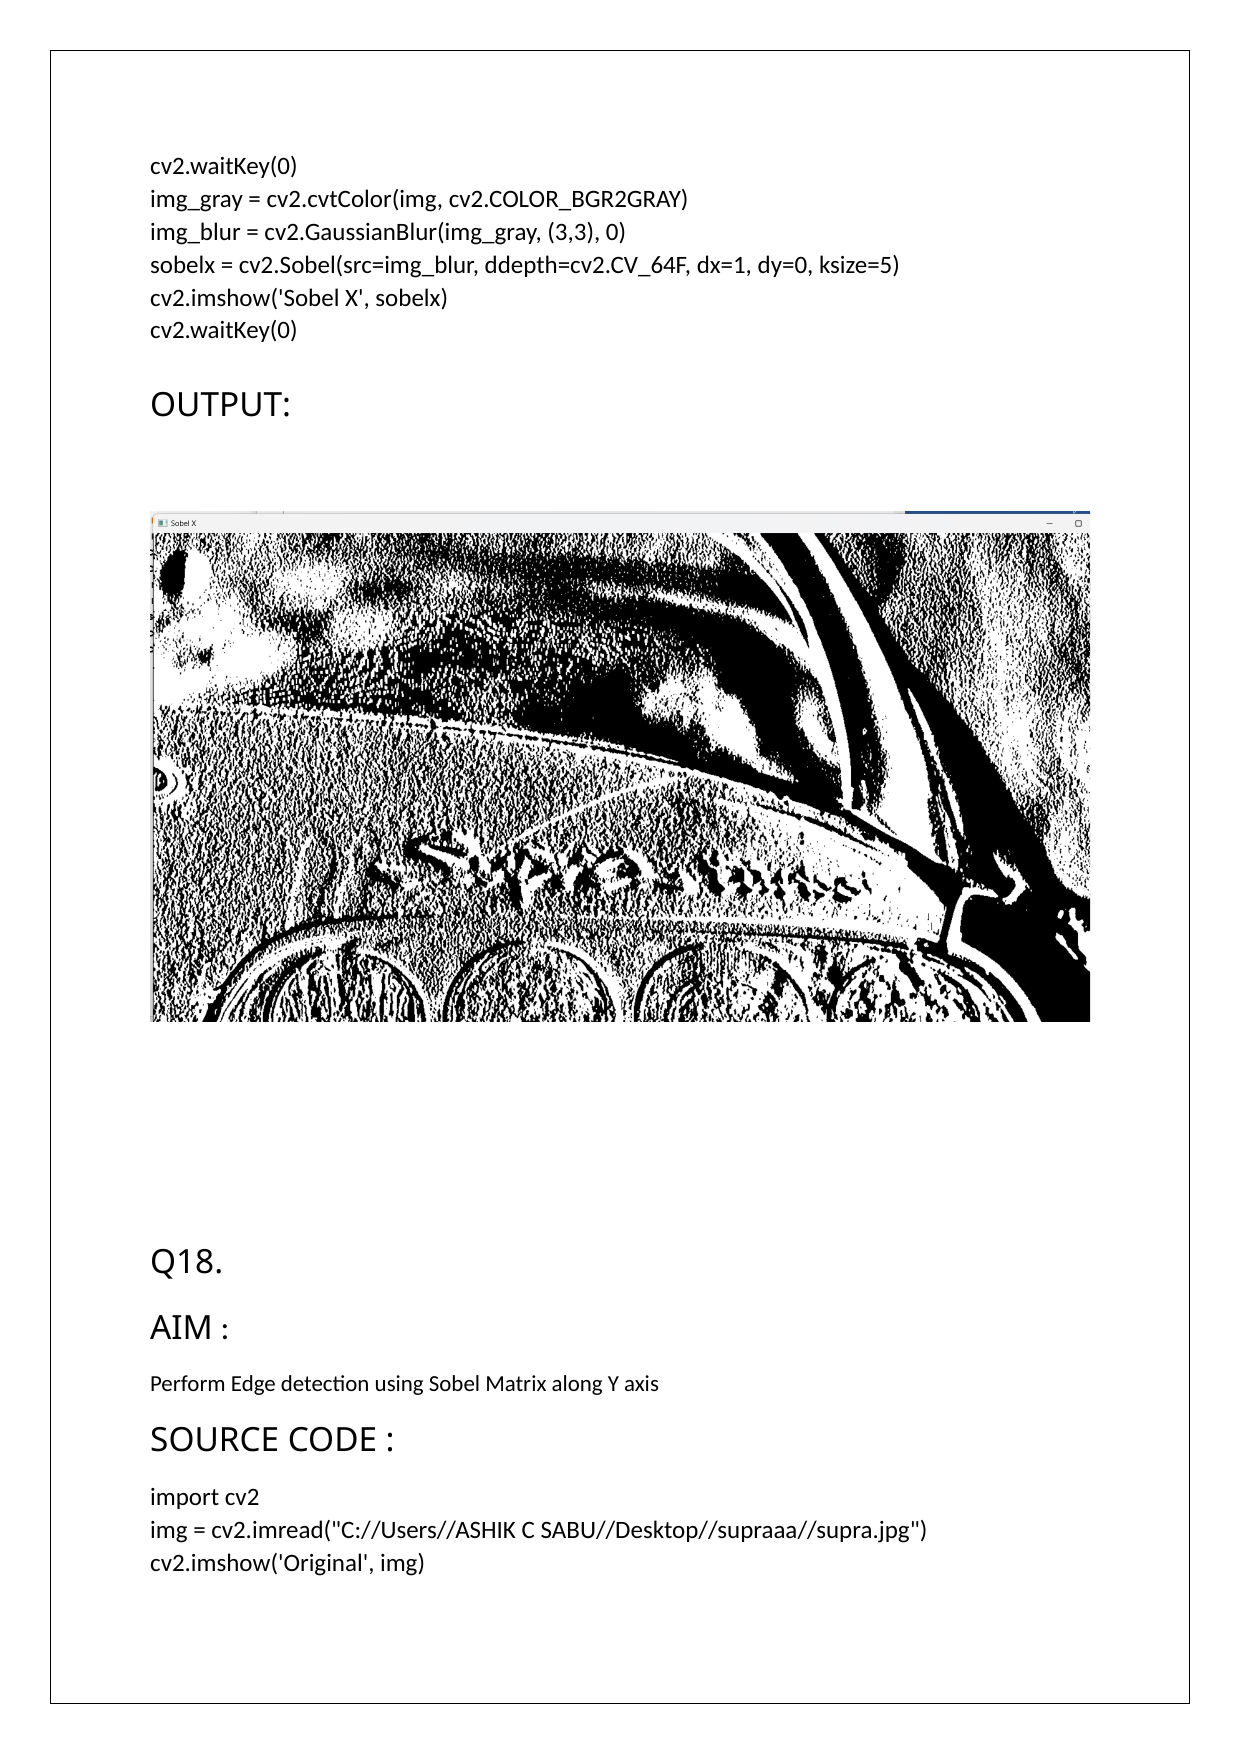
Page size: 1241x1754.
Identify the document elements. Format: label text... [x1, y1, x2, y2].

text img_blur = cv2.GaussianBlur(img_gray, (3,3), 0) [150, 216, 1090, 246]
text Perform Edge detection using Sobel Matrix along Y axis [150, 1369, 1090, 1397]
text import cv2 [150, 1482, 1090, 1512]
text cv2.waitKey(0) [150, 314, 1090, 345]
text SOURCE CODE : [150, 1416, 1090, 1461]
text cv2.waitKey(0) [150, 150, 1090, 181]
picture [150, 511, 1091, 1022]
text OUTPUT: [150, 380, 1090, 426]
text img = cv2.imread("C://Users//ASHIK C SABU//Desktop//supraaa//supra.jpg") [150, 1514, 1090, 1545]
text img_gray = cv2.cvtColor(img, cv2.COLOR_BGR2GRAY) [150, 183, 1090, 213]
text cv2.imshow('Sobel X', sobelx) [150, 282, 1090, 312]
text Q18. [150, 1238, 1090, 1283]
text cv2.imshow('Original', img) [150, 1547, 1090, 1578]
text AIM : [150, 1303, 1090, 1349]
text sobelx = cv2.Sobel(src=img_blur, ddepth=cv2.CV_64F, dx=1, dy=0, ksize=5) [150, 249, 1090, 279]
